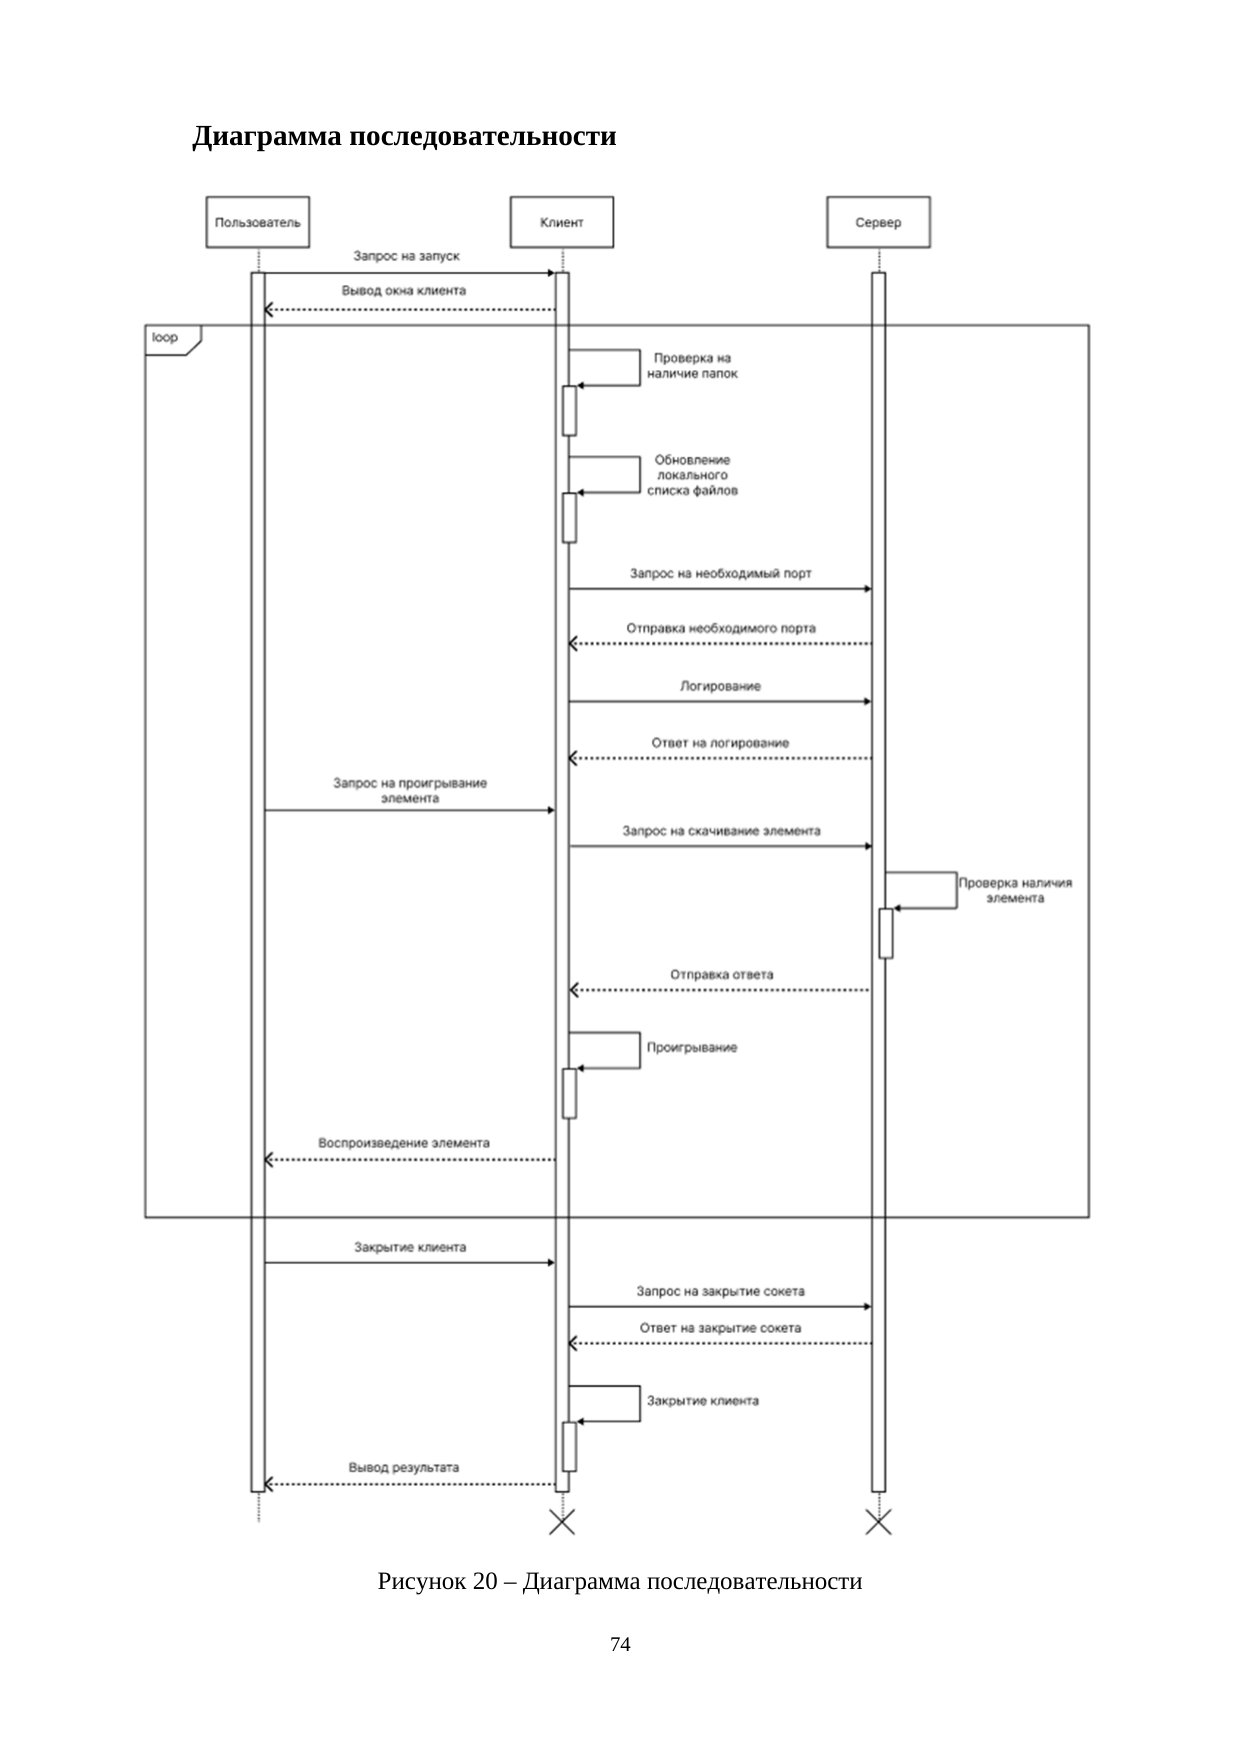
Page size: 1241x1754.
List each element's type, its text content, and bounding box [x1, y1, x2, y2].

subtitle Диаграмма последовательности [118, 118, 1152, 152]
picture [132, 193, 1108, 1538]
text Рисунок 20 – Диаграмма последовательности [118, 1566, 1122, 1594]
